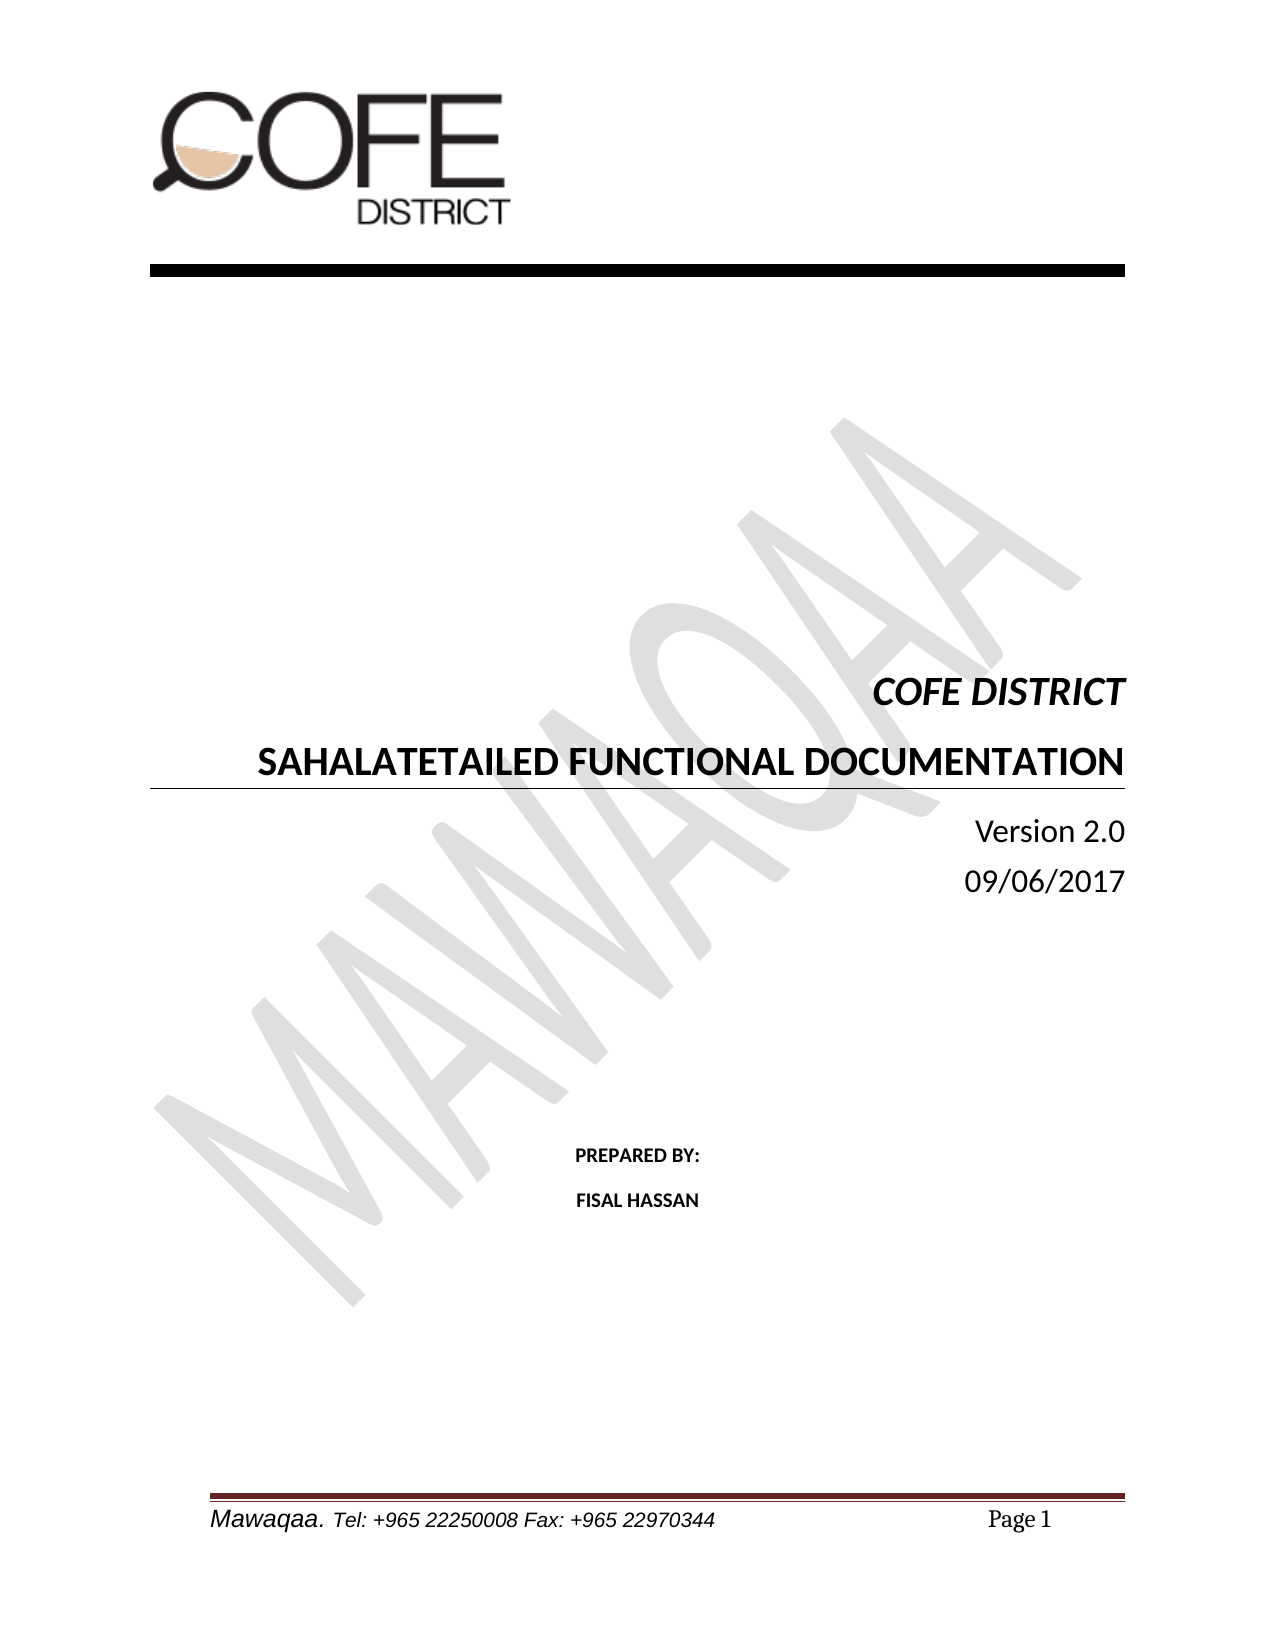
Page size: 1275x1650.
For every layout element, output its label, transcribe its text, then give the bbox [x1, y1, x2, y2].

subtitle 09/06/2017 [150, 851, 1125, 901]
title Prepared By: [150, 1143, 1125, 1168]
title Cofe District [150, 665, 1125, 716]
subtitle Version 2.0 [150, 801, 1125, 851]
picture [150, 81, 522, 233]
title FISAL HASSAN [150, 1187, 1125, 1212]
title DEtailed Functional Documentation [150, 735, 1125, 788]
